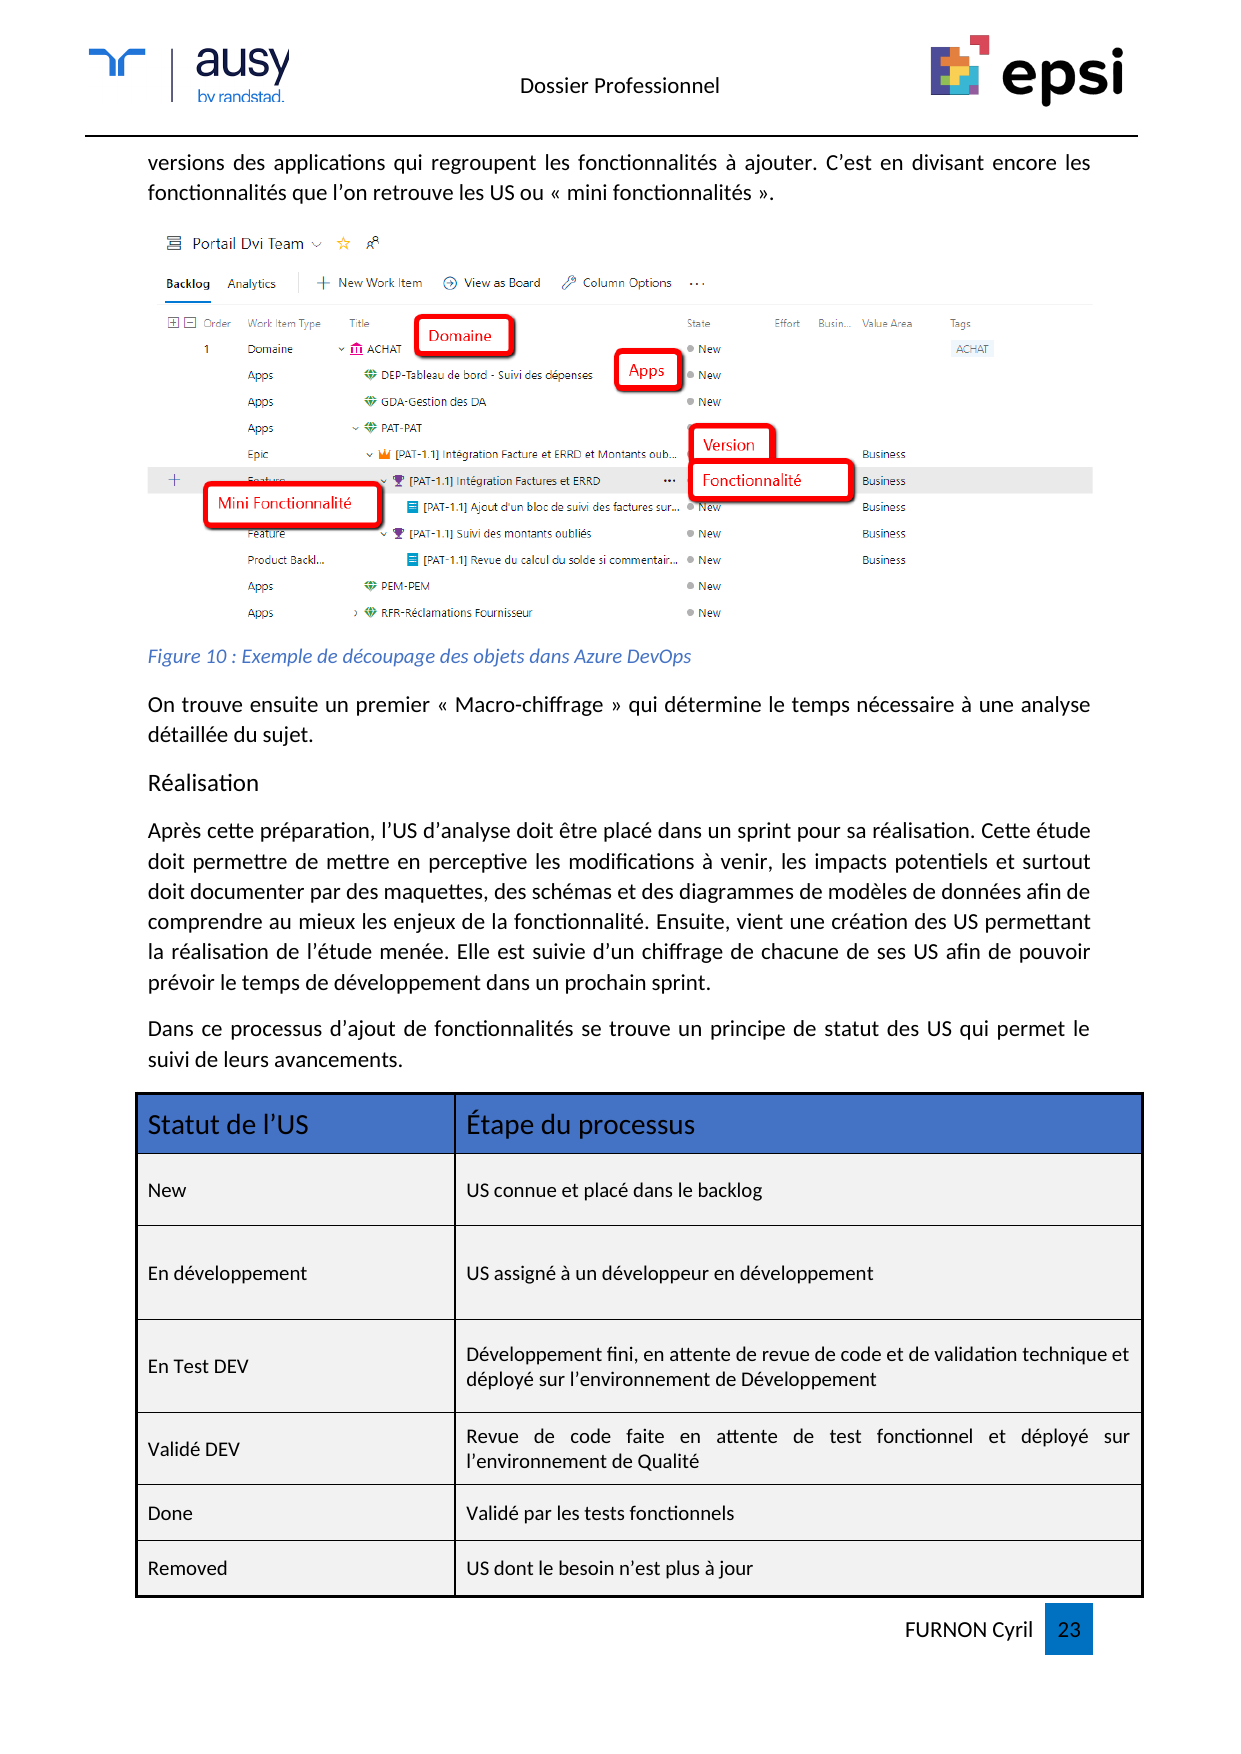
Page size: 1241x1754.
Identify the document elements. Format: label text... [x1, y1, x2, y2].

table_cell US connue et placé dans le backlog [456, 1154, 1141, 1225]
picture [147, 224, 1093, 625]
text Réalisation [148, 767, 1093, 797]
table_cell En développement [138, 1226, 454, 1319]
table_cell Revue de code faite en attente de test fonctionnel et déployé sur l’environnement de Qualité [456, 1413, 1141, 1484]
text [148, 148, 1093, 206]
table_header Statut de l’US [138, 1095, 454, 1153]
text Dans ce processus d’ajout de fonctionnalités se trouve un principe de statut des US qui permet le suivi de leurs avancements. [148, 1014, 1093, 1073]
table_cell Removed [138, 1541, 454, 1595]
table_header Étape du processus [456, 1095, 1141, 1153]
table_cell Done [138, 1485, 454, 1540]
table_cell En Test DEV [138, 1320, 454, 1412]
picture [88, 48, 289, 102]
table_cell US assigné à un développeur en développement [456, 1226, 1141, 1319]
table_cell Développement fini, en attente de revue de code et de validation technique et déployé sur l’environnement de Développement [456, 1320, 1141, 1412]
table_cell Validé par les tests fonctionnels [456, 1485, 1141, 1540]
text On trouve ensuite un premier « Macro-chiffrage » qui détermine le temps nécessaire à une analyse détaillée du sujet. [148, 690, 1093, 748]
table_cell US dont le besoin n’est plus à jour [456, 1541, 1141, 1595]
table_cell Validé DEV [138, 1413, 454, 1484]
table_cell New [138, 1154, 454, 1225]
text Après cette préparation, l’US d’analyse doit être placé dans un sprint pour sa réalisation. Cette étude doit permettre de mettre en perceptive les modifications à venir, les impacts potentiels et surtout doit documenter par des maquettes, des schémas et des diagrammes de modèles de données afin de comprendre au mieux les enjeux de la fonctionnalité. Ensuite, vient une création des US permettant la réalisation de l’étude menée. Elle est suivie d’un chiffrage de chacune de ses US afin de pouvoir prévoir le temps de développement dans un prochain sprint. [148, 817, 1093, 996]
